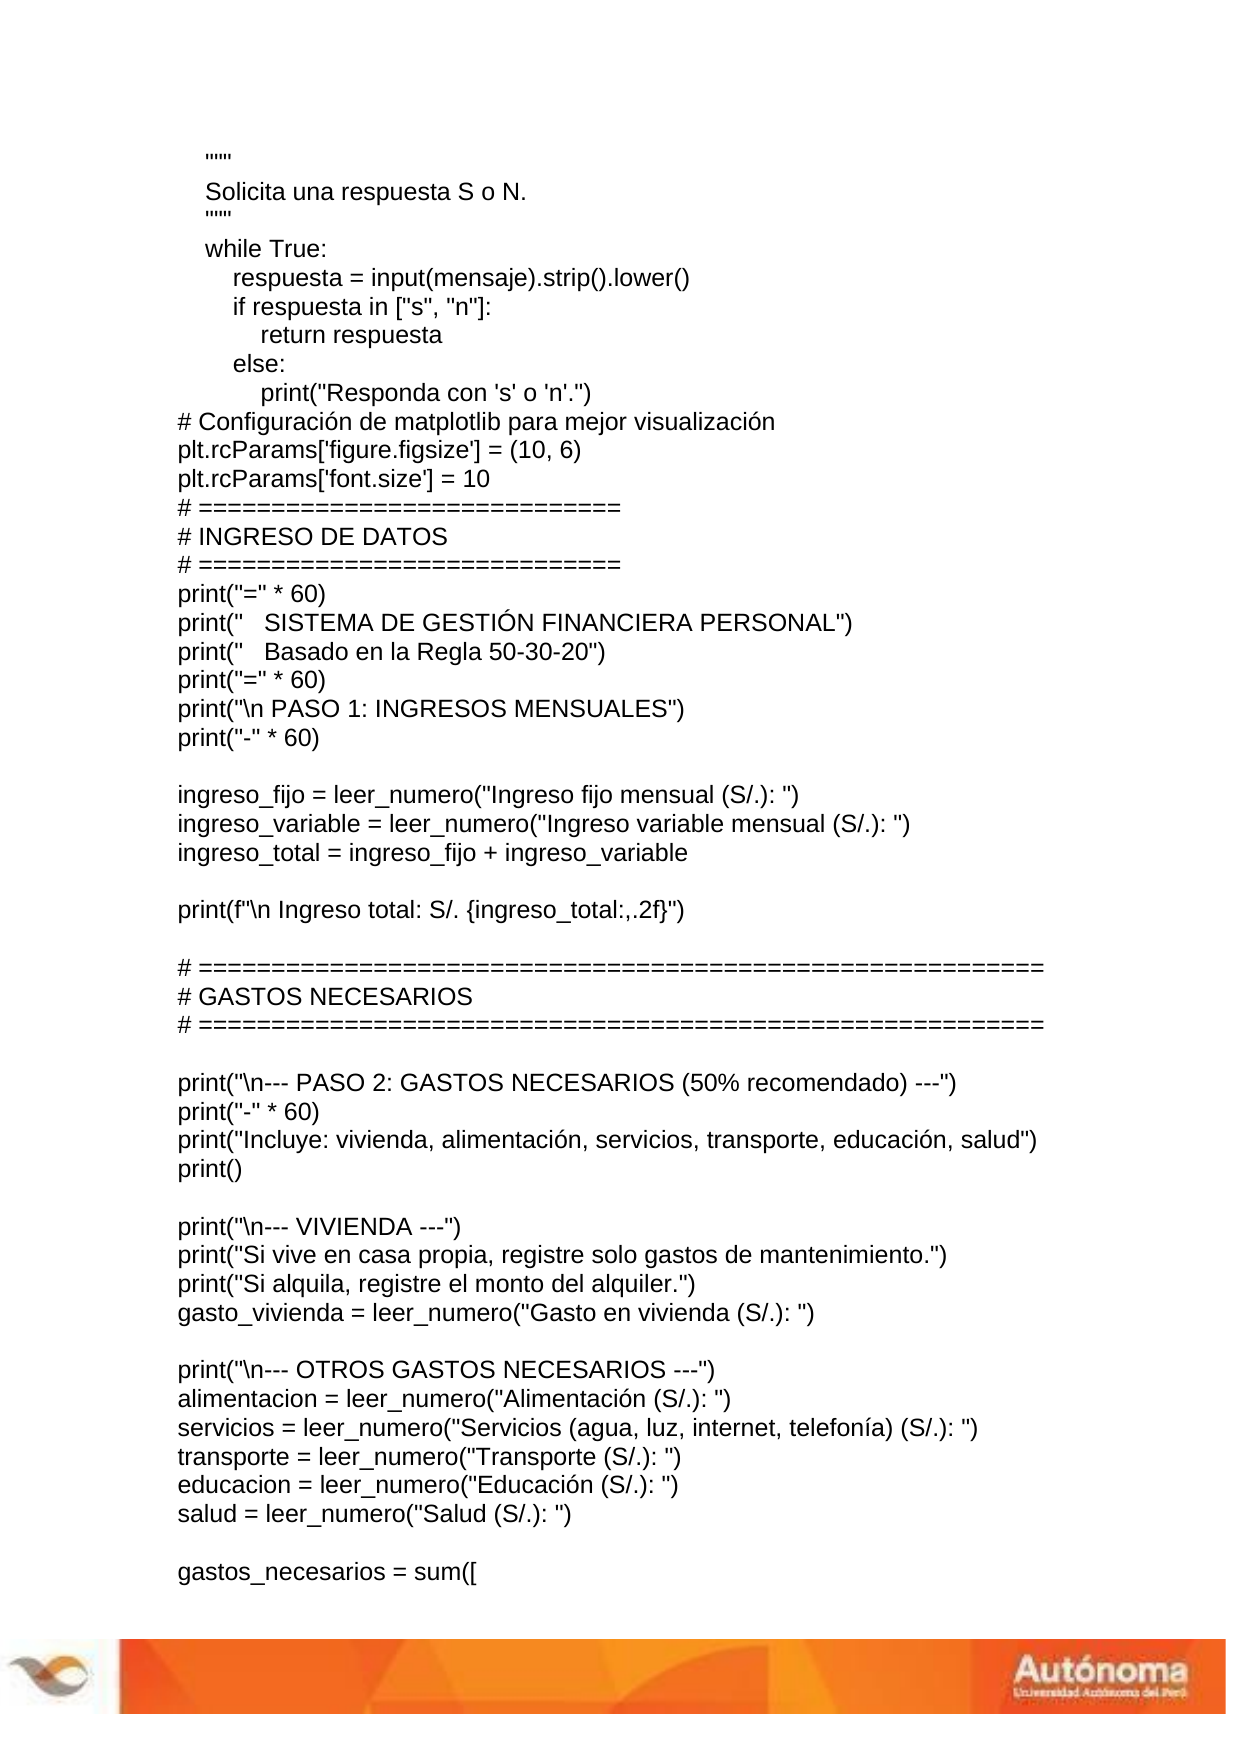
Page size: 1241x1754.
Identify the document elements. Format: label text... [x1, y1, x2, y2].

text """ [177, 205, 1078, 234]
text # Configuración de matplotlib para mejor visualización [177, 406, 1078, 435]
text # ============================= [177, 493, 1078, 521]
text print("\n--- VIVIENDA ---") [177, 1211, 1078, 1240]
text salud = leer_numero("Salud (S/.): ") [177, 1499, 1078, 1528]
text plt.rcParams['font.size'] = 10 [177, 464, 1078, 493]
text ingreso_variable = leer_numero("Ingreso variable mensual (S/.): ") [177, 809, 1078, 838]
text else: [177, 349, 1078, 378]
text # ========================================================== [177, 1010, 1078, 1039]
text # ========================================================== [177, 953, 1078, 981]
text print("Incluye: vivienda, alimentación, servicios, transporte, educación, salud") [177, 1125, 1078, 1154]
text print("=" * 60) [177, 665, 1078, 694]
text alimentacion = leer_numero("Alimentación (S/.): ") [177, 1384, 1078, 1413]
text print("Responda con 's' o 'n'.") [177, 378, 1078, 406]
text ingreso_fijo = leer_numero("Ingreso fijo mensual (S/.): ") [177, 780, 1078, 809]
text # ============================= [177, 550, 1078, 579]
text transporte = leer_numero("Transporte (S/.): ") [177, 1441, 1078, 1470]
text gastos_necesarios = sum([ [177, 1556, 1078, 1585]
text print(" Basado en la Regla 50-30-20") [177, 636, 1078, 665]
text print("Si alquila, registre el monto del alquiler.") [177, 1269, 1078, 1298]
text print("\n--- PASO 2: GASTOS NECESARIOS (50% recomendado) ---") [177, 1068, 1078, 1096]
text # INGRESO DE DATOS [177, 521, 1078, 550]
text print("-" * 60) [177, 1096, 1078, 1125]
text gasto_vivienda = leer_numero("Gasto en vivienda (S/.): ") [177, 1298, 1078, 1326]
text # GASTOS NECESARIOS [177, 981, 1078, 1010]
text plt.rcParams['figure.figsize'] = (10, 6) [177, 435, 1078, 464]
text print(" SISTEMA DE GESTIÓN FINANCIERA PERSONAL") [177, 608, 1078, 636]
text if respuesta in ["s", "n"]: [177, 291, 1078, 320]
text while True: [177, 234, 1078, 263]
text Solicita una respuesta S o N. [177, 176, 1078, 205]
picture [0, 1639, 1226, 1714]
text servicios = leer_numero("Servicios (agua, luz, internet, telefonía) (S/.): ") [177, 1413, 1078, 1441]
text print("-" * 60) [177, 723, 1078, 751]
text print(f"\n Ingreso total: S/. {ingreso_total:,.2f}") [177, 895, 1078, 924]
text print("=" * 60) [177, 579, 1078, 608]
text print("\n--- OTROS GASTOS NECESARIOS ---") [177, 1355, 1078, 1384]
text ingreso_total = ingreso_fijo + ingreso_variable [177, 838, 1078, 866]
text """ [177, 148, 1078, 176]
text respuesta = input(mensaje).strip().lower() [177, 263, 1078, 291]
text educacion = leer_numero("Educación (S/.): ") [177, 1470, 1078, 1499]
text return respuesta [177, 320, 1078, 349]
text print("\n PASO 1: INGRESOS MENSUALES") [177, 694, 1078, 723]
text print("Si vive en casa propia, registre solo gastos de mantenimiento.") [177, 1240, 1078, 1269]
text print() [177, 1154, 1078, 1183]
